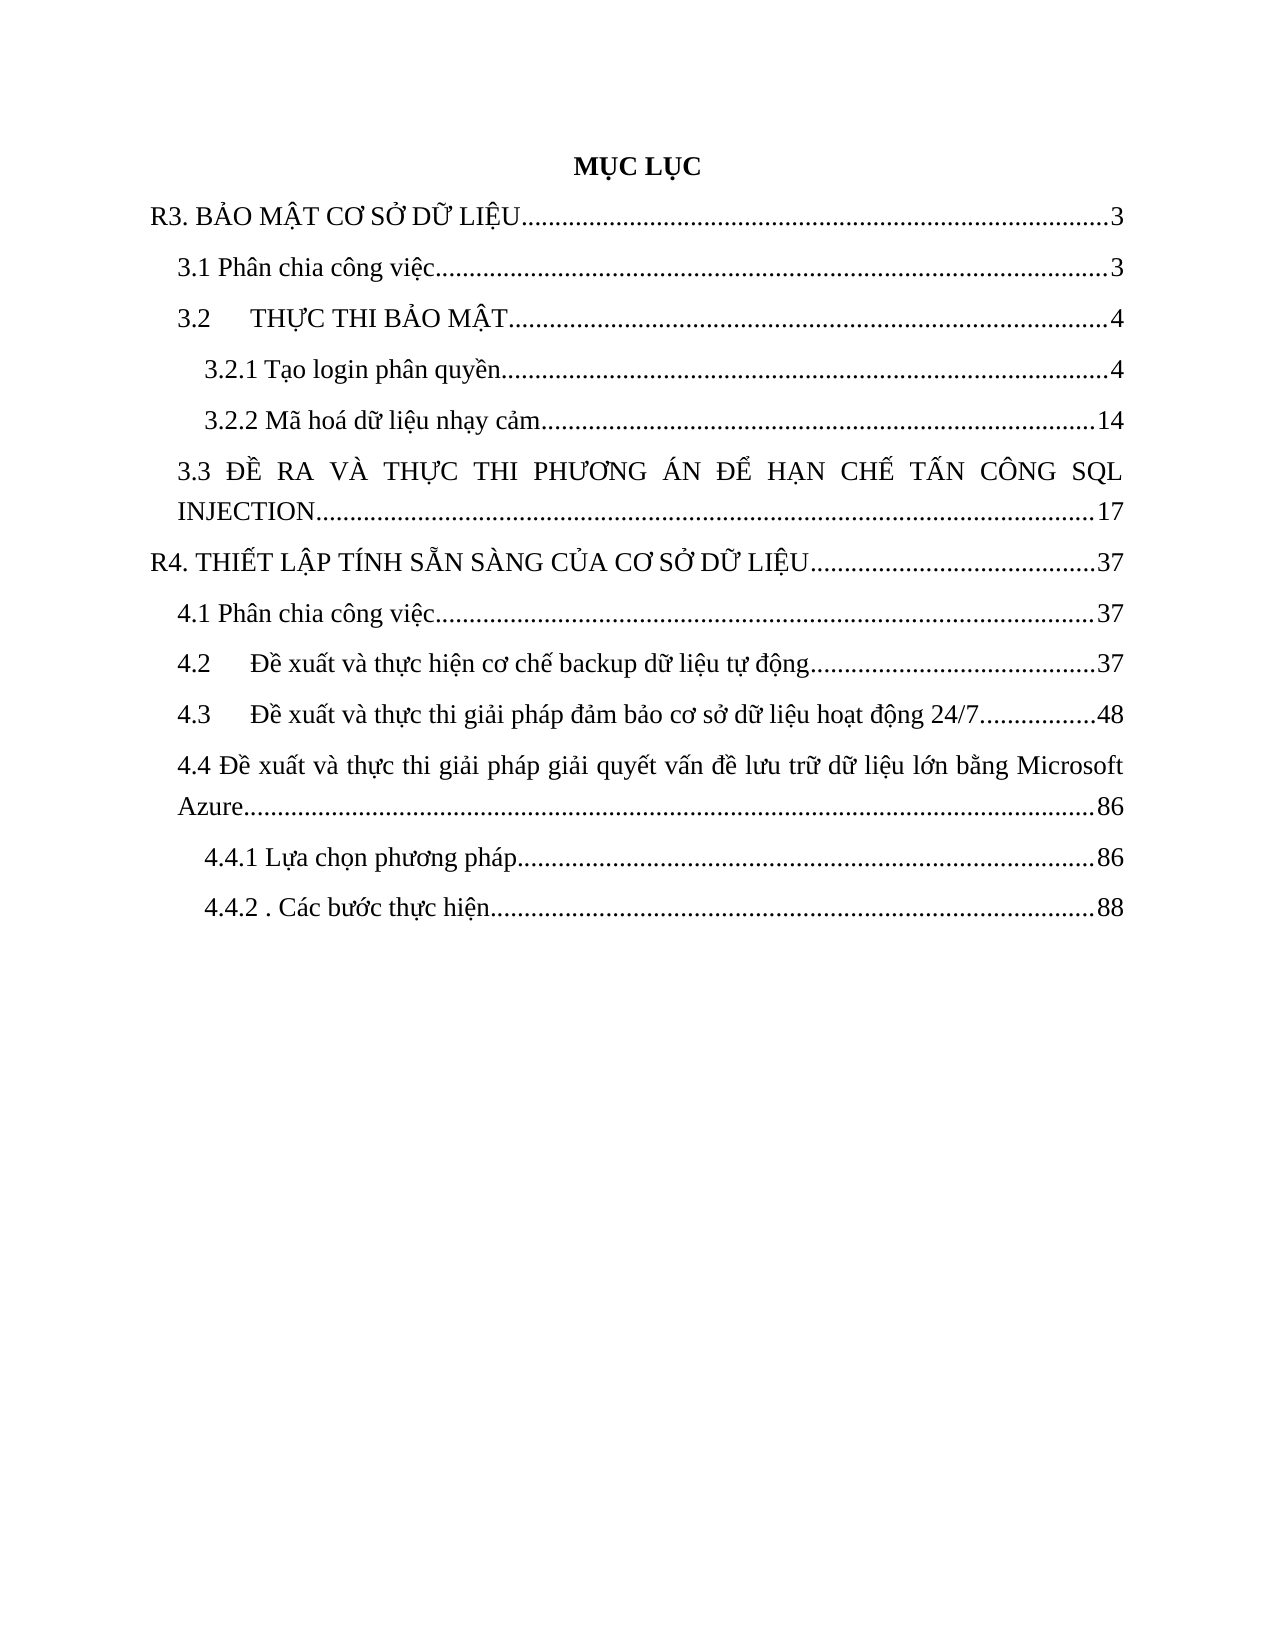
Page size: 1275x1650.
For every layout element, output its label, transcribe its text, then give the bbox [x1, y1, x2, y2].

text 4.1 Phân chia công việc 37 [177, 597, 1125, 628]
text R3. BẢO MẬT CƠ SỞ DỮ LIỆU 3 [150, 200, 1125, 231]
text 4.3 Đề xuất và thực thi giải pháp đảm bảo cơ sở dữ liệu hoạt động 24/7. 48 [177, 698, 1125, 729]
text 4.2 Đề xuất và thực hiện cơ chế backup dữ liệu tự động 37 [177, 647, 1125, 679]
text 4.4 Đề xuất và thực thi giải pháp giải quyết vấn đề lưu trữ dữ liệu lớn bằng Microsoft Azure 86 [177, 749, 1125, 821]
text MỤC LỤC [150, 150, 1125, 181]
text 3.3 ĐỀ RA VÀ THỰC THI PHƯƠNG ÁN ĐỂ HẠN CHẾ TẤN CÔNG SQL INJECTION 17 [177, 454, 1125, 526]
text 3.2 THỰC THI BẢO MẬT 4 [177, 302, 1125, 333]
text 3.2.2 Mã hoá dữ liệu nhạy cảm 14 [204, 404, 1125, 435]
text R4. THIẾT LẬP TÍNH SẴN SÀNG CỦA CƠ SỞ DỮ LIỆU 37 [150, 546, 1125, 577]
text 3.1 Phân chia công việc 3 [177, 251, 1125, 282]
text 4.4.1 Lựa chọn phương pháp 86 [204, 841, 1125, 872]
text 3.2.1 Tạo login phân quyền 4 [204, 353, 1125, 384]
text 4.4.2 . Các bước thực hiện 88 [204, 891, 1125, 923]
